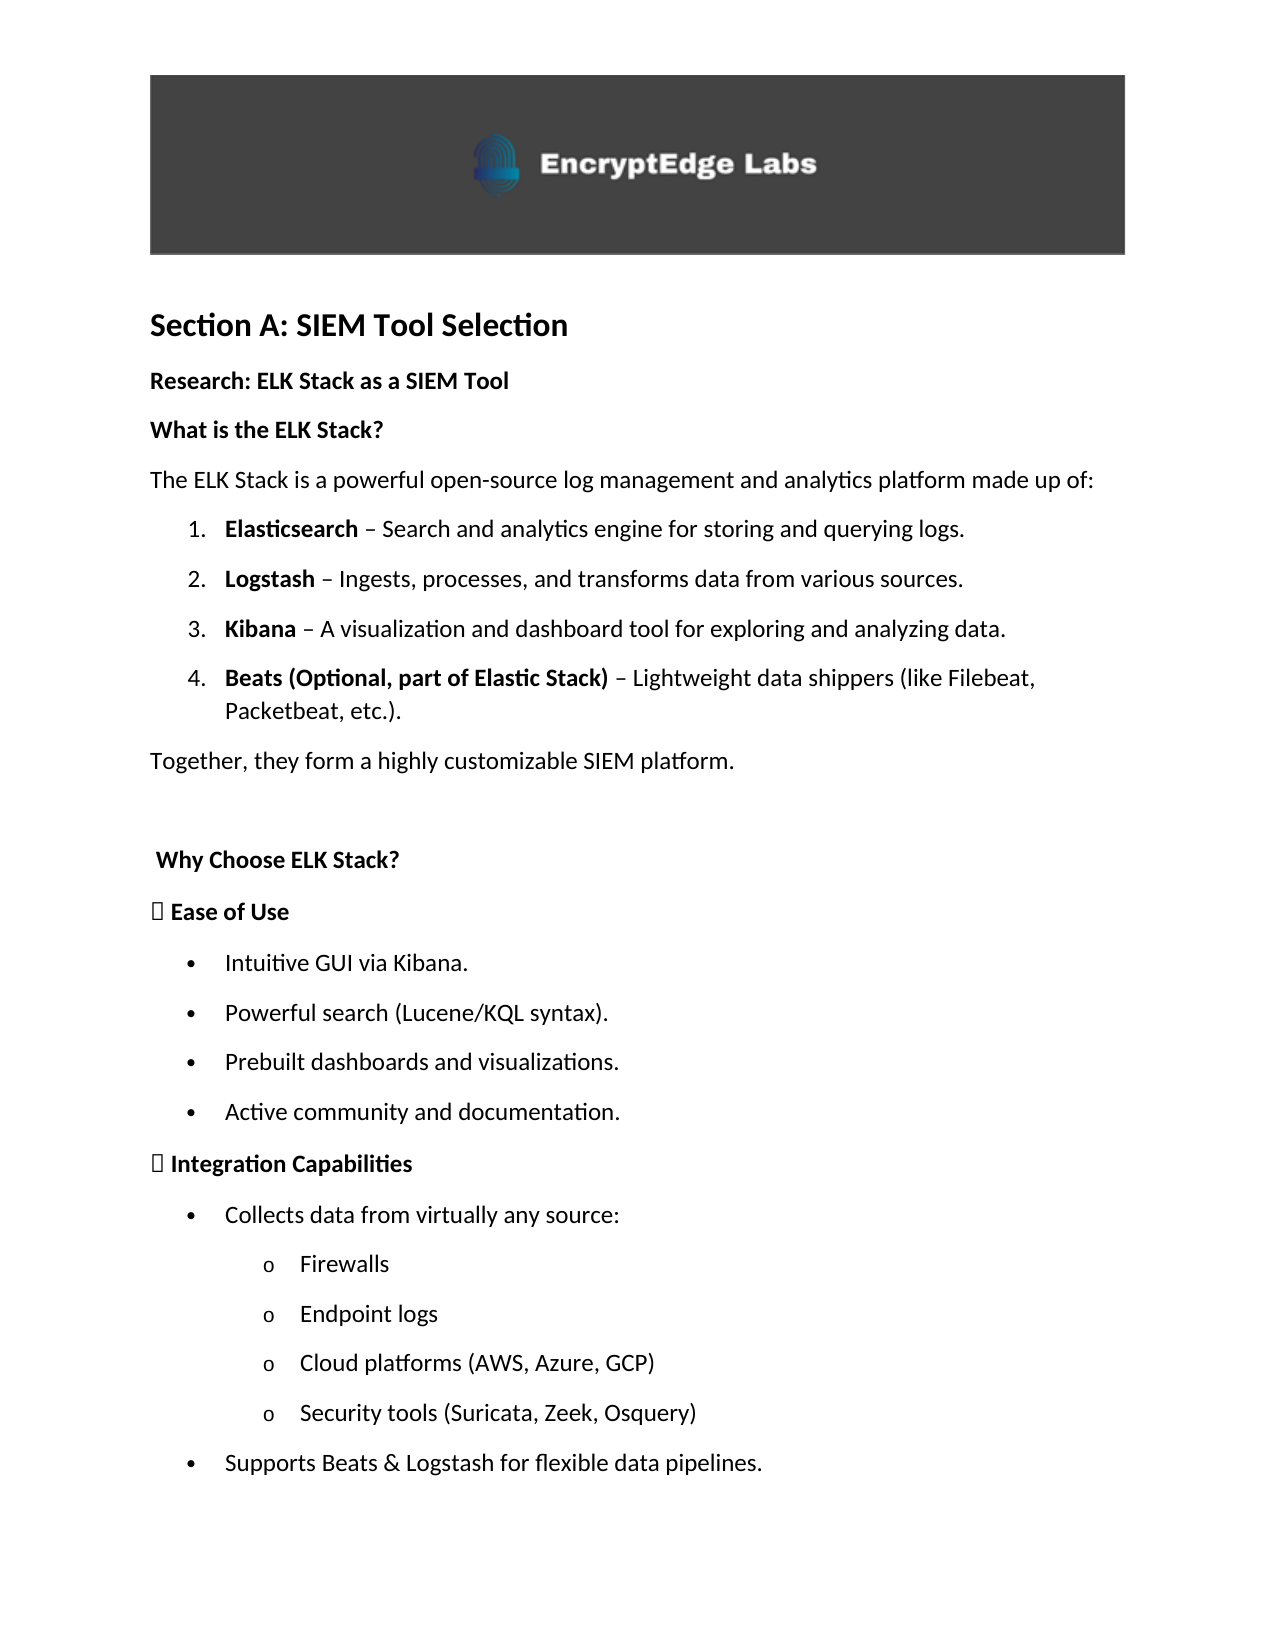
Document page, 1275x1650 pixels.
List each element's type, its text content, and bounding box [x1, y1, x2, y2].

text Section A: SIEM Tool Selection [150, 304, 1125, 345]
list Active community and documentation. [187, 1096, 1125, 1126]
text Together, they form a highly customizable SIEM platform. [150, 745, 1125, 775]
text 🔹 Ease of Use [150, 894, 1125, 928]
list Powerful search (Lucene/KQL syntax). [187, 997, 1125, 1027]
text Why Choose ELK Stack? [150, 844, 1125, 874]
text Research: ELK Stack as a SIEM Tool [150, 365, 1125, 395]
list Logstash – Ingests, processes, and transforms data from various sources. [187, 563, 1125, 594]
text The ELK Stack is a powerful open-source log management and analytics platform made up of: [150, 464, 1125, 494]
list Firewalls [262, 1248, 1125, 1279]
text What is the ELK Stack? [150, 414, 1125, 445]
list Endpoint logs [262, 1298, 1125, 1328]
list Elasticsearch – Search and analytics engine for storing and querying logs. [187, 514, 1125, 544]
list Intuitive GUI via Kibana. [187, 947, 1125, 978]
list Kibana – A visualization and dashboard tool for exploring and analyzing data. [187, 613, 1125, 643]
list Beats (Optional, part of Elastic Stack) – Lightweight data shippers (like Filebeat, Packetbeat, etc.). [187, 662, 1125, 726]
list Cloud platforms (AWS, Azure, GCP) [262, 1348, 1125, 1378]
list Prebuilt dashboards and visualizations. [187, 1046, 1125, 1077]
text 🔹 Integration Capabilities [150, 1145, 1125, 1179]
picture [150, 75, 1125, 255]
list Security tools (Suricata, Zeek, Osquery) [262, 1397, 1125, 1428]
list Collects data from virtually any source: [187, 1199, 1125, 1229]
list Supports Beats & Logstash for flexible data pipelines. [187, 1447, 1125, 1477]
